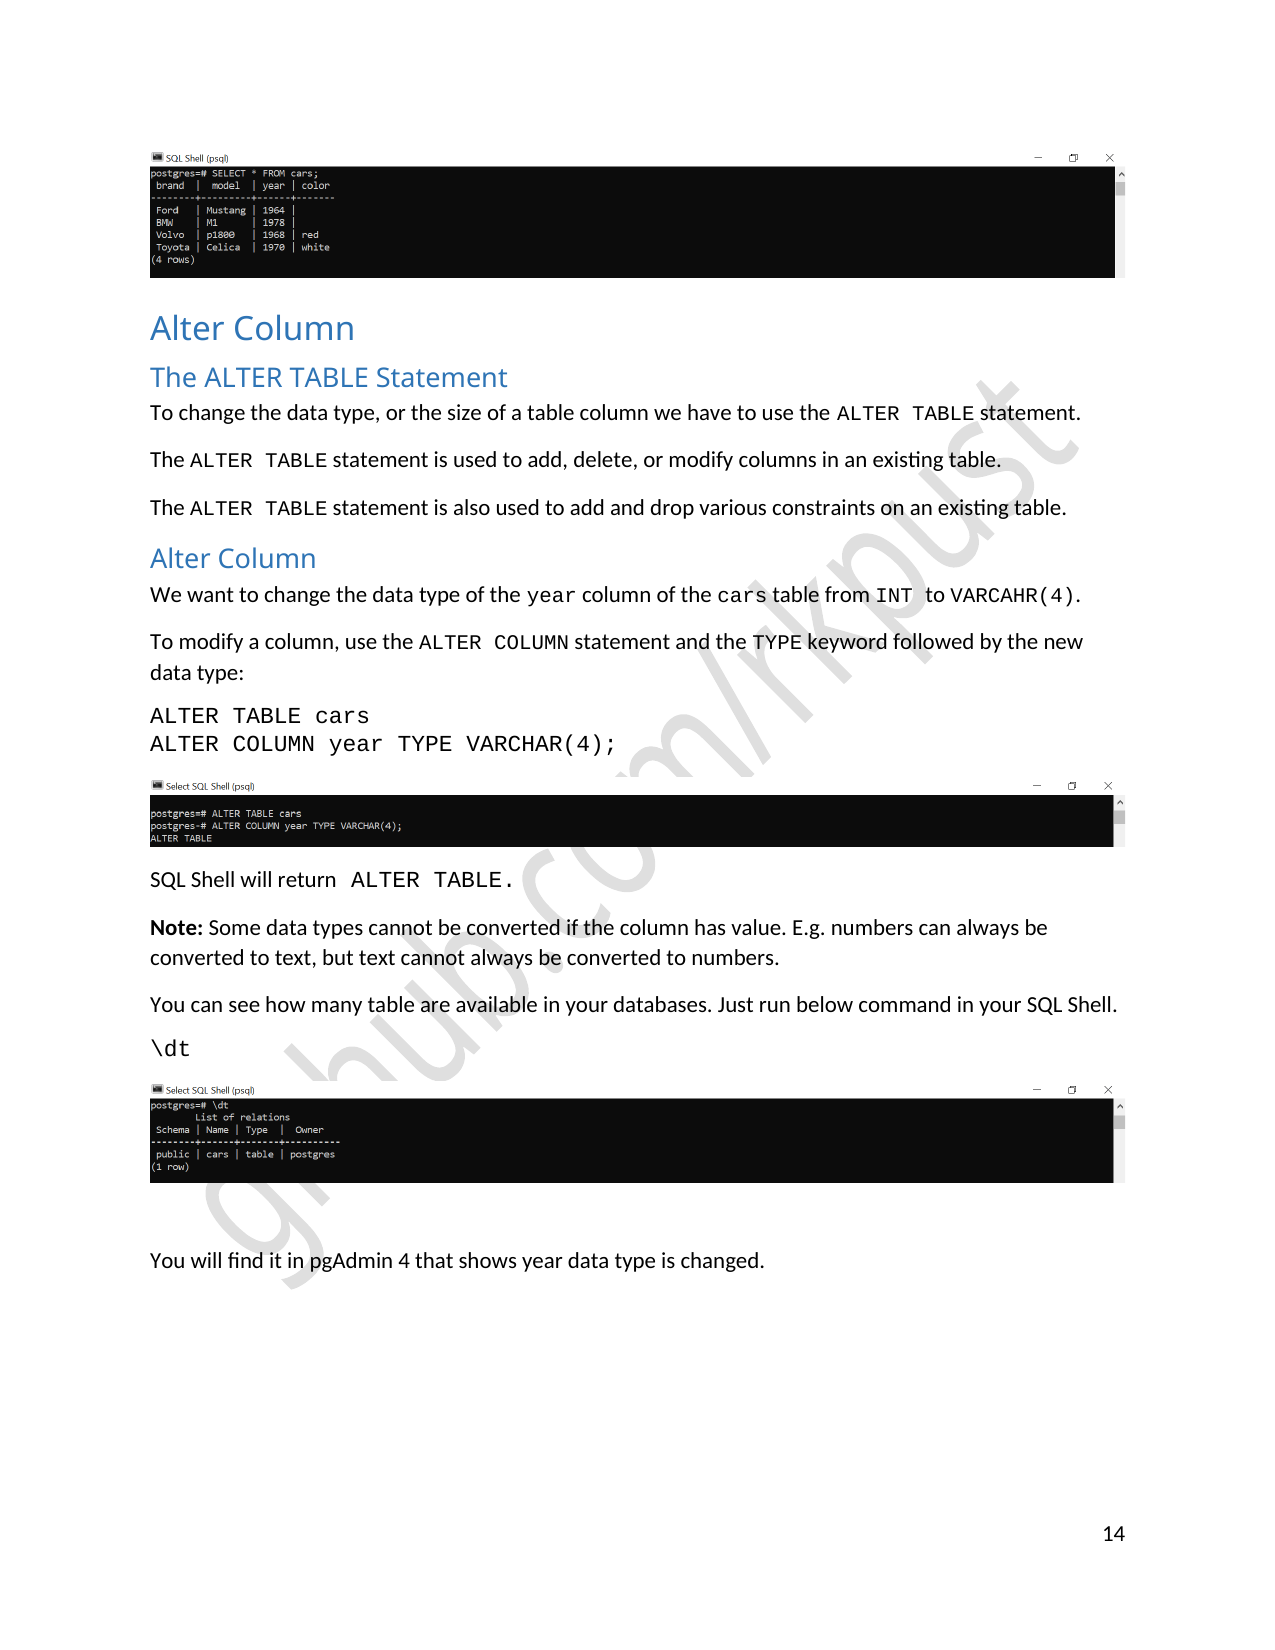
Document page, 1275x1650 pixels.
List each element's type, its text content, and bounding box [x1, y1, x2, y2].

subtitle Alter Column [150, 305, 1125, 350]
text You can see how many table are available in your databases. Just run below command in your SQL Shell. [150, 990, 1125, 1018]
text You will find it in pgAdmin 4 that shows year data type is changed. [150, 1246, 1125, 1274]
text Note: Some data types cannot be converted if the column has value. E.g. numbers can always be converted to text, but text cannot always be converted to numbers. [150, 913, 1125, 972]
subtitle The ALTER TABLE Statement [150, 358, 1125, 395]
text SQL Shell will return ALTER TABLE. [150, 865, 1125, 894]
picture [150, 777, 1125, 847]
text \dt [150, 1037, 1125, 1063]
picture [150, 1081, 1125, 1183]
text ALTER TABLE cars ALTER COLUMN year TYPE VARCHAR(4); [150, 705, 1125, 759]
text To change the data type, or the size of a table column we have to use the ALTER TABLE statement. [150, 398, 1125, 426]
text To modify a column, use the ALTER COLUMN statement and the TYPE keyword followed by the new data type: [150, 627, 1125, 686]
text The ALTER TABLE statement is used to add, delete, or modify columns in an existing table. [150, 445, 1125, 474]
text The ALTER TABLE statement is also used to add and drop various constraints on an existing table. [150, 493, 1125, 521]
picture [150, 150, 1125, 278]
text We want to change the data type of the year column of the cars table from INT to VARCAHR(4). [150, 580, 1125, 608]
subtitle Alter Column [150, 540, 1125, 577]
